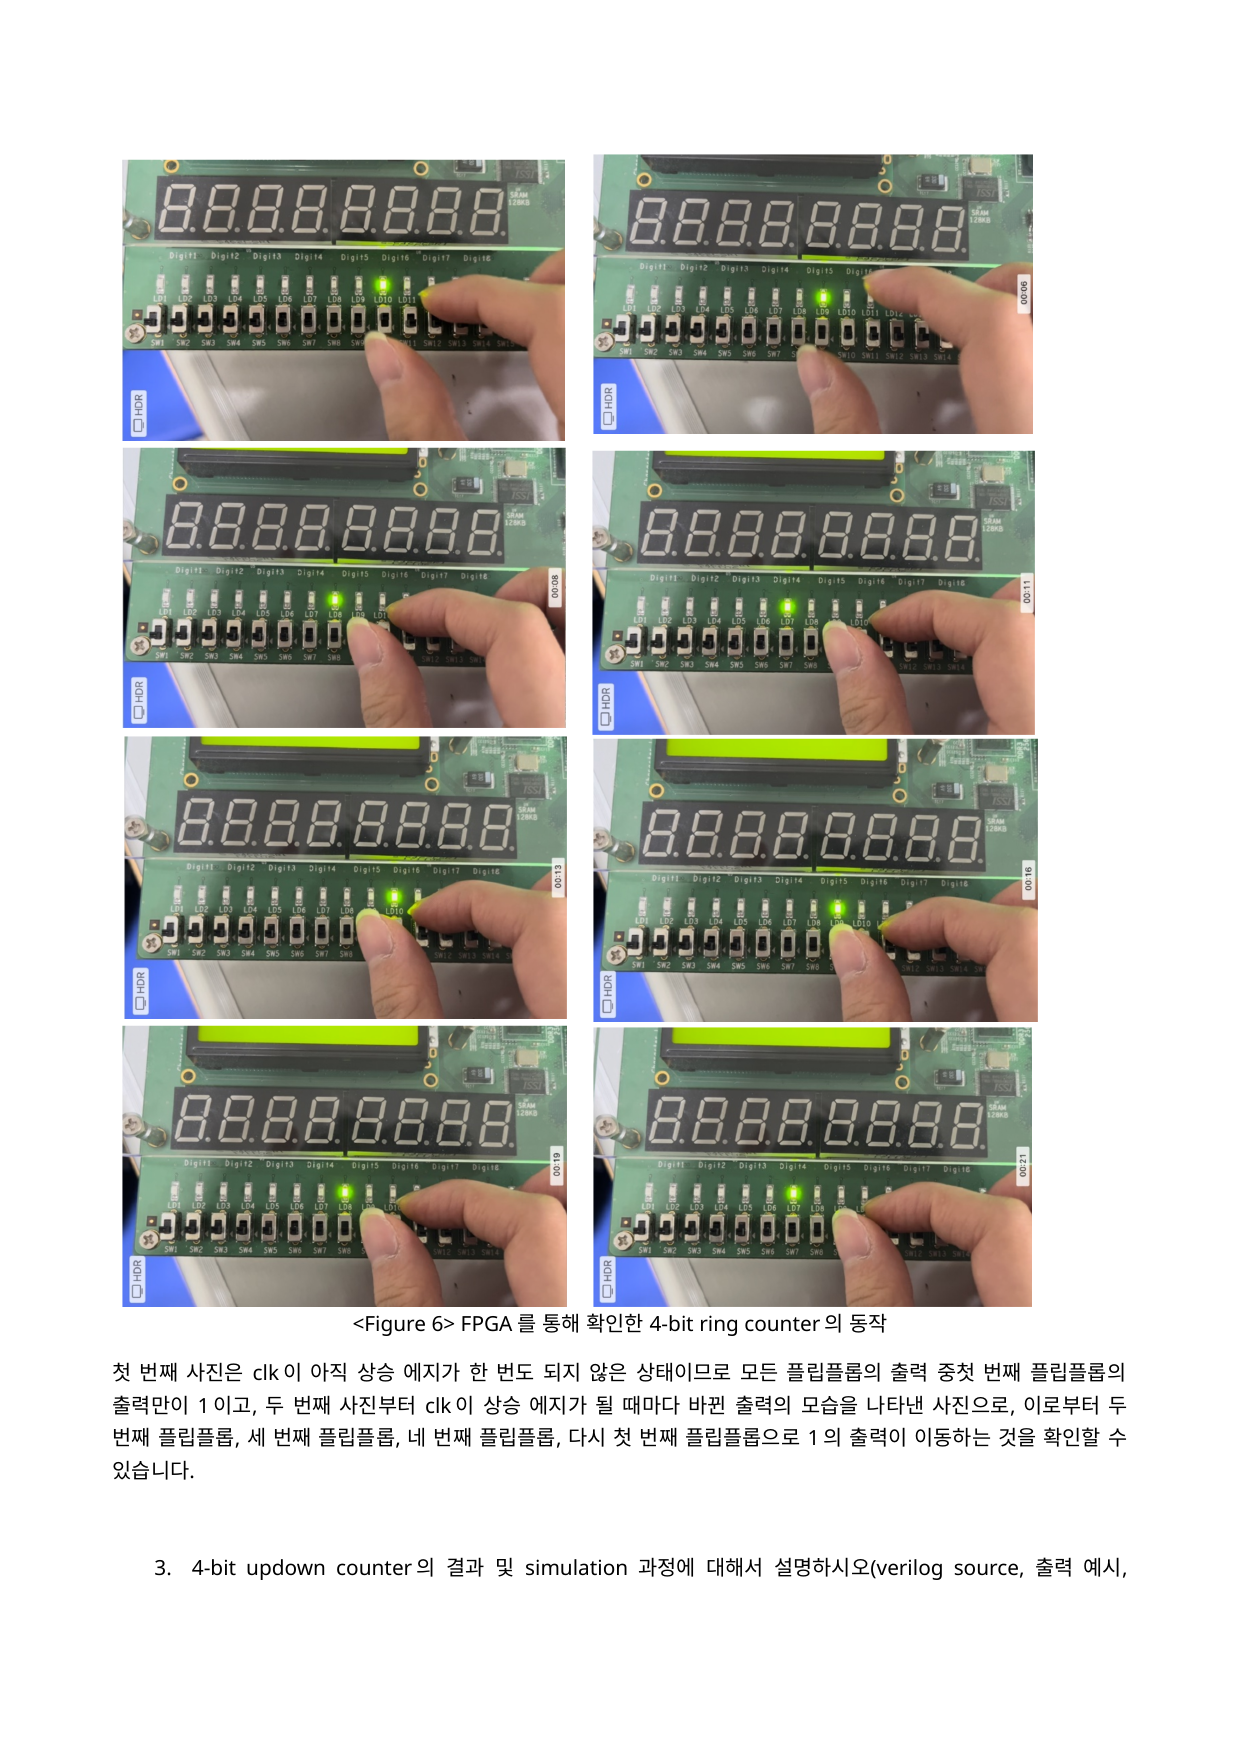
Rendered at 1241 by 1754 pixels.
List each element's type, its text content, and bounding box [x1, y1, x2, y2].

table_header [582, 150, 1052, 441]
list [154, 1551, 1128, 1581]
table_cell [582, 735, 1052, 1022]
picture [123, 448, 566, 728]
table_cell [582, 441, 1052, 735]
picture [594, 739, 1037, 1022]
picture [594, 1028, 1032, 1307]
text <Figure 6> FPGA를 통해 확인한 4-bit ring counter의 동작 [112, 1307, 1128, 1337]
table_cell [582, 1022, 1052, 1307]
picture [125, 737, 566, 1019]
picture [123, 1026, 567, 1307]
table_header [113, 150, 582, 441]
table_cell [113, 1022, 582, 1307]
table_cell [113, 735, 582, 1022]
picture [123, 160, 565, 441]
picture [594, 155, 1033, 434]
picture [593, 451, 1034, 734]
text 첫 번째 사진은 clk이 아직 상승 에지가 한 번도 되지 않은 상태이므로 모든 플립플롭의 출력 중첫 번째 플립플롭의 출력만이 1이고, 두 번째 사진부터 clk이 상승 에지가 될 때마다 바뀐 출력의 모습을 나타낸 사진으로, 이로부터 두 번째 플립플롭, 세 번째 플립플롭, 네 번째 플립플롭, 다시 첫 번째 플립플롭으로 1의 출력이 이동하는 것을 확인할 수 있습니다. [112, 1356, 1128, 1485]
table_cell [113, 441, 582, 735]
